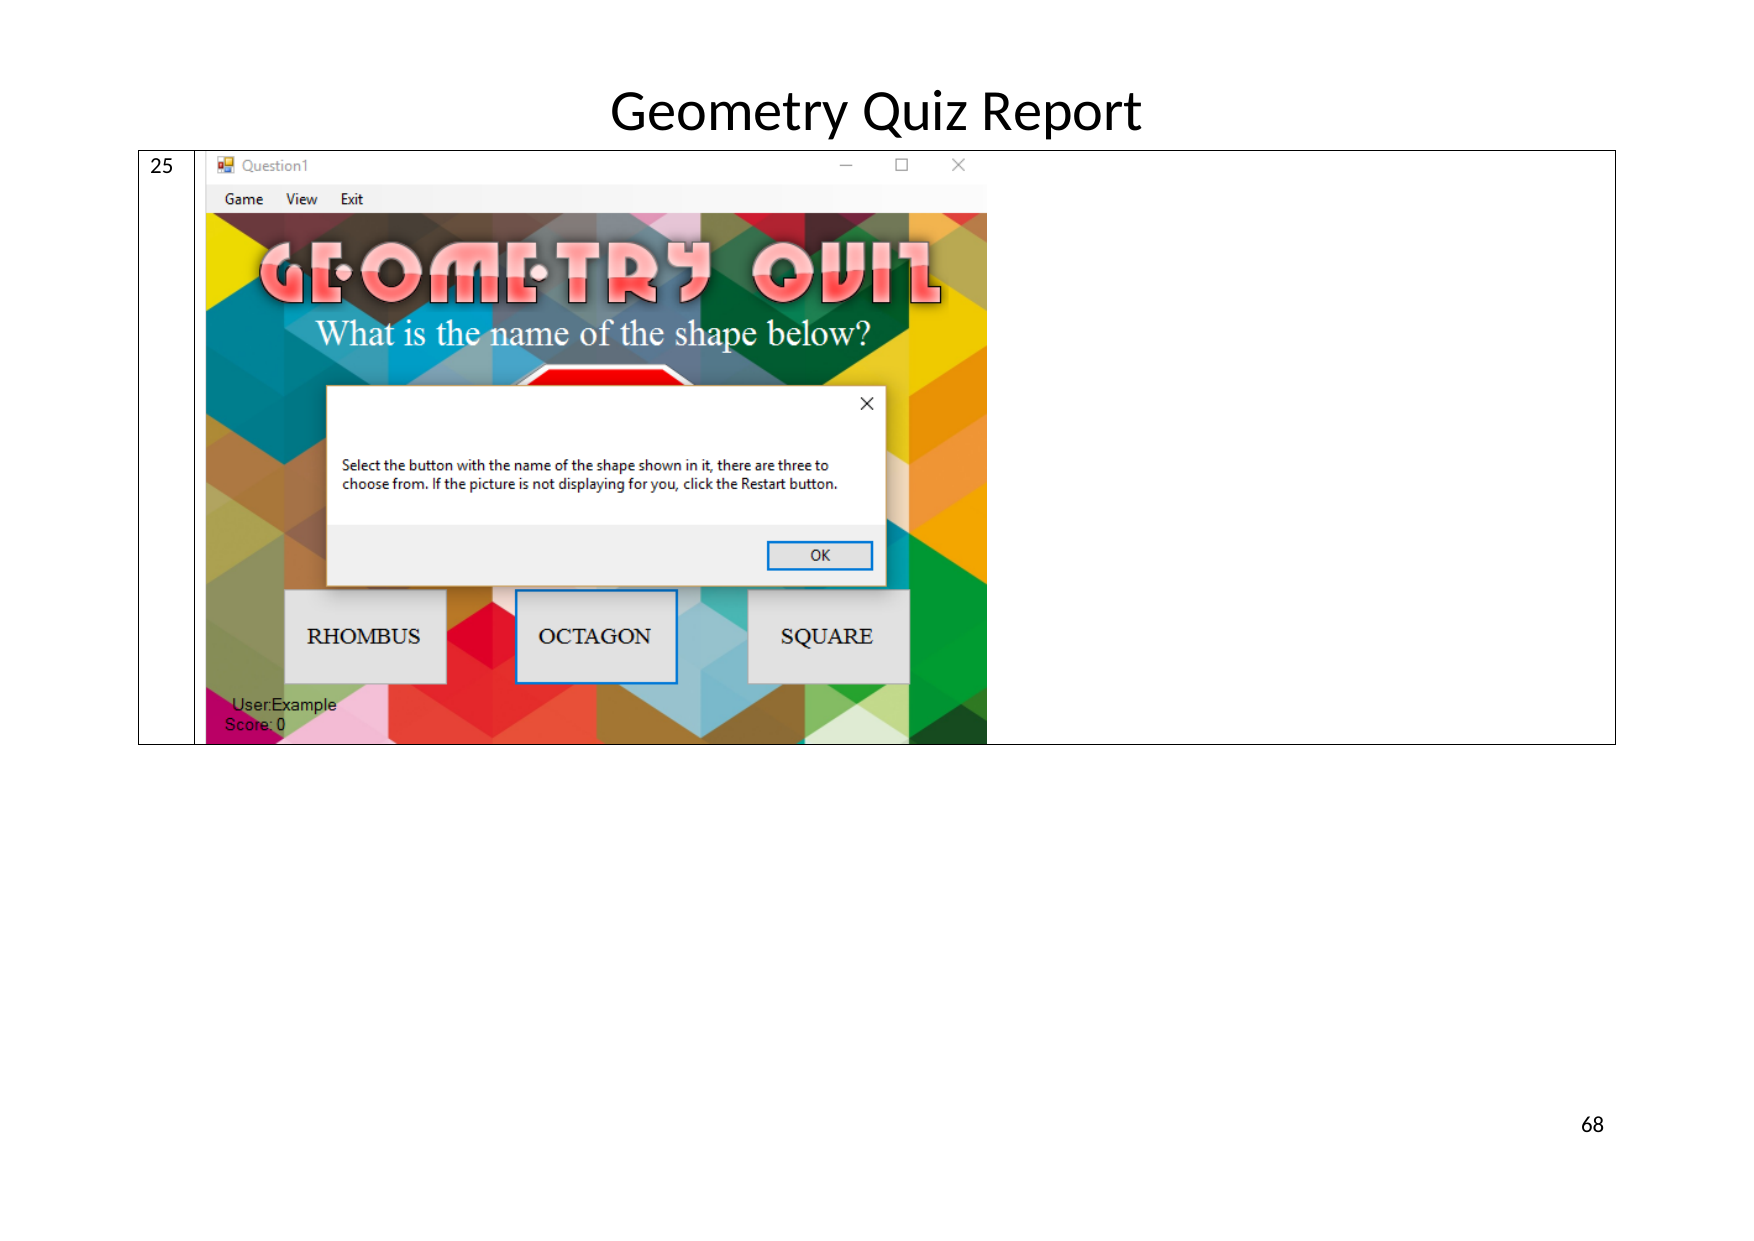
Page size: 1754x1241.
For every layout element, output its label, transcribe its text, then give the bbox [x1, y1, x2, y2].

picture [205, 151, 987, 744]
table_cell [195, 151, 205, 743]
table_cell [987, 151, 1615, 743]
table_cell 25 [139, 151, 194, 743]
